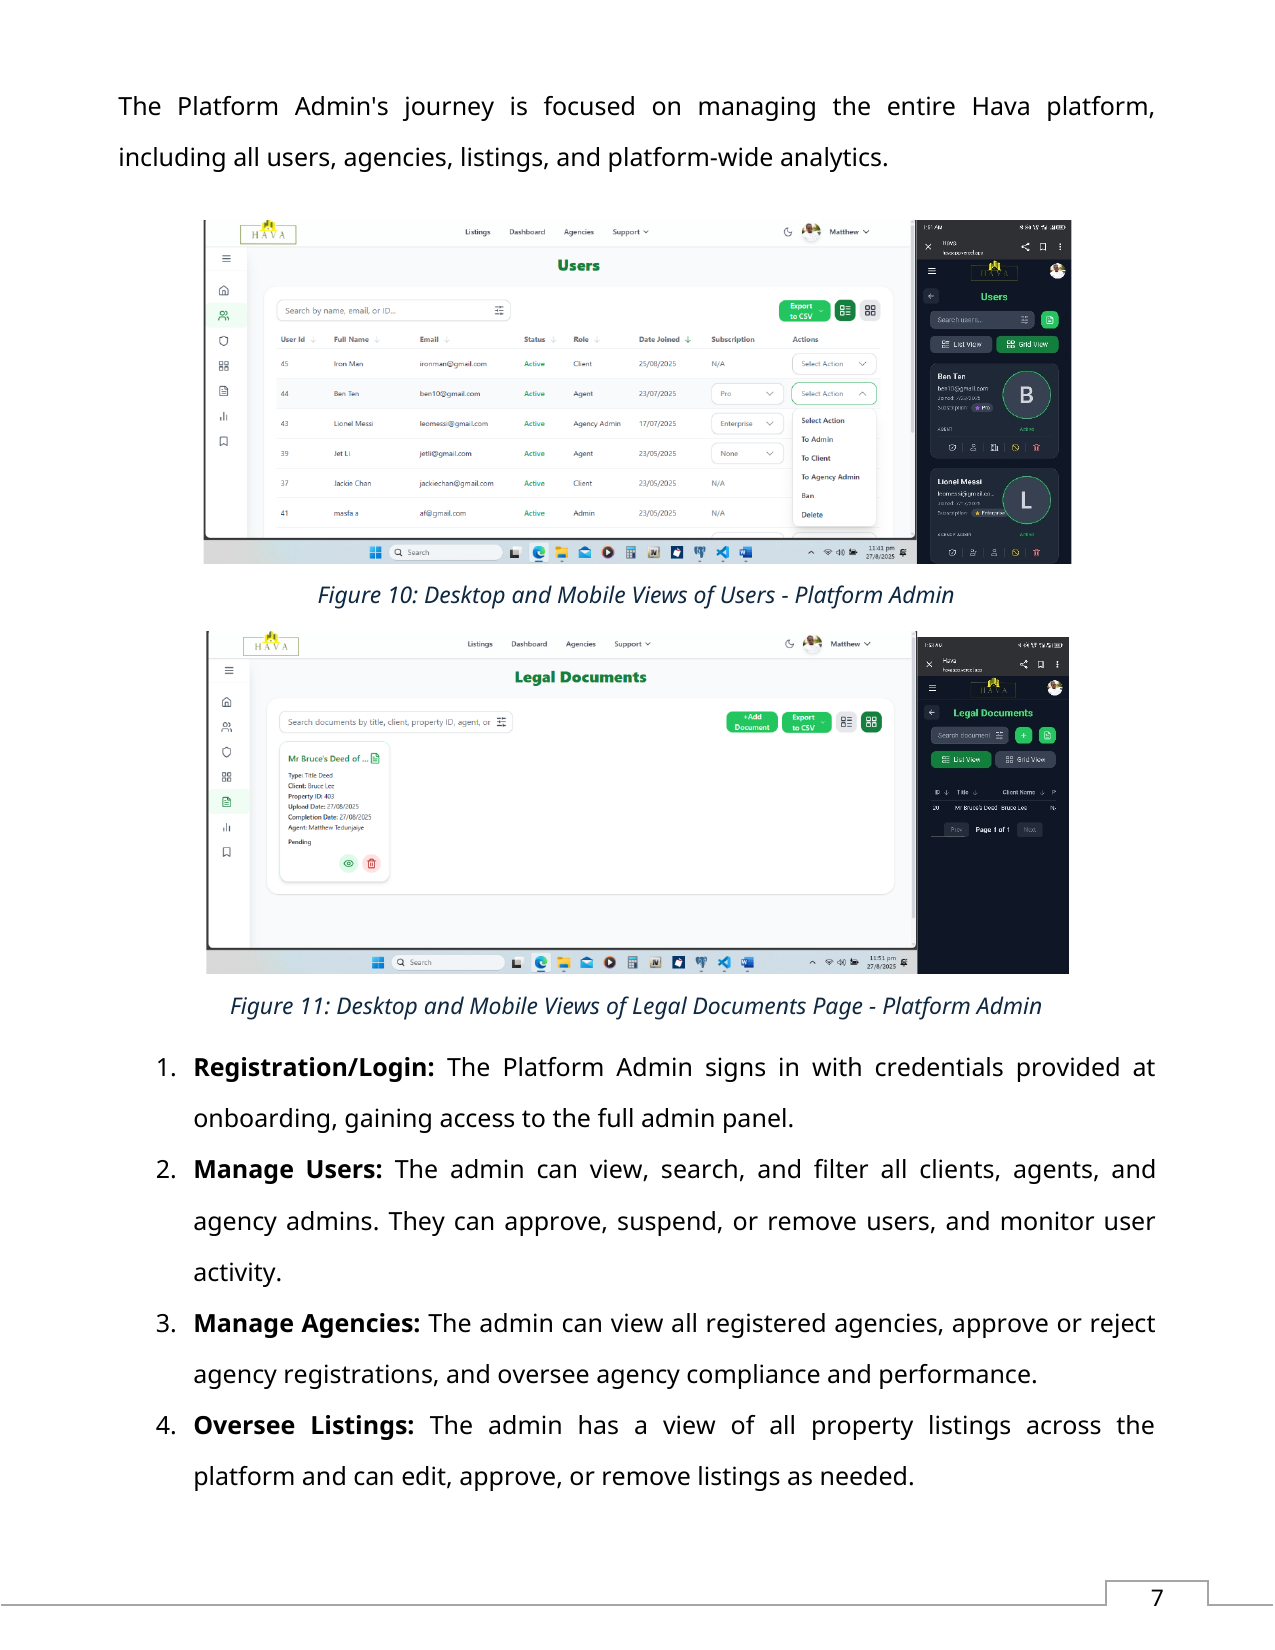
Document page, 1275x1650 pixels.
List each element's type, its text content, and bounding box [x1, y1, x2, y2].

text Figure 11: Desktop and Mobile Views of Legal Documents Page - Platform Admin [118, 989, 1157, 1021]
list Manage Agencies: The admin can view all registered agencies, approve or reject agency registrations, and oversee agency compliance and performance. [156, 1305, 1157, 1390]
picture [206, 631, 1069, 974]
text Figure 10: Desktop and Mobile Views of Users - Platform Admin [118, 579, 1157, 611]
list Oversee Listings: The admin has a view of all property listings across the platform and can edit, approve, or remove listings as needed. [156, 1407, 1157, 1492]
picture [203, 220, 1072, 564]
list Manage Users: The admin can view, search, and filter all clients, agents, and agency admins. They can approve, suspend, or remove users, and monitor user activity. [156, 1152, 1157, 1288]
list Registration/Login: The Platform Admin signs in with credentials provided at onboarding, gaining access to the full admin panel. [156, 1050, 1157, 1135]
text The Platform Admin's journey is focused on managing the entire Hava platform, including all users, agencies, listings, and platform-wide analytics. [118, 89, 1157, 174]
